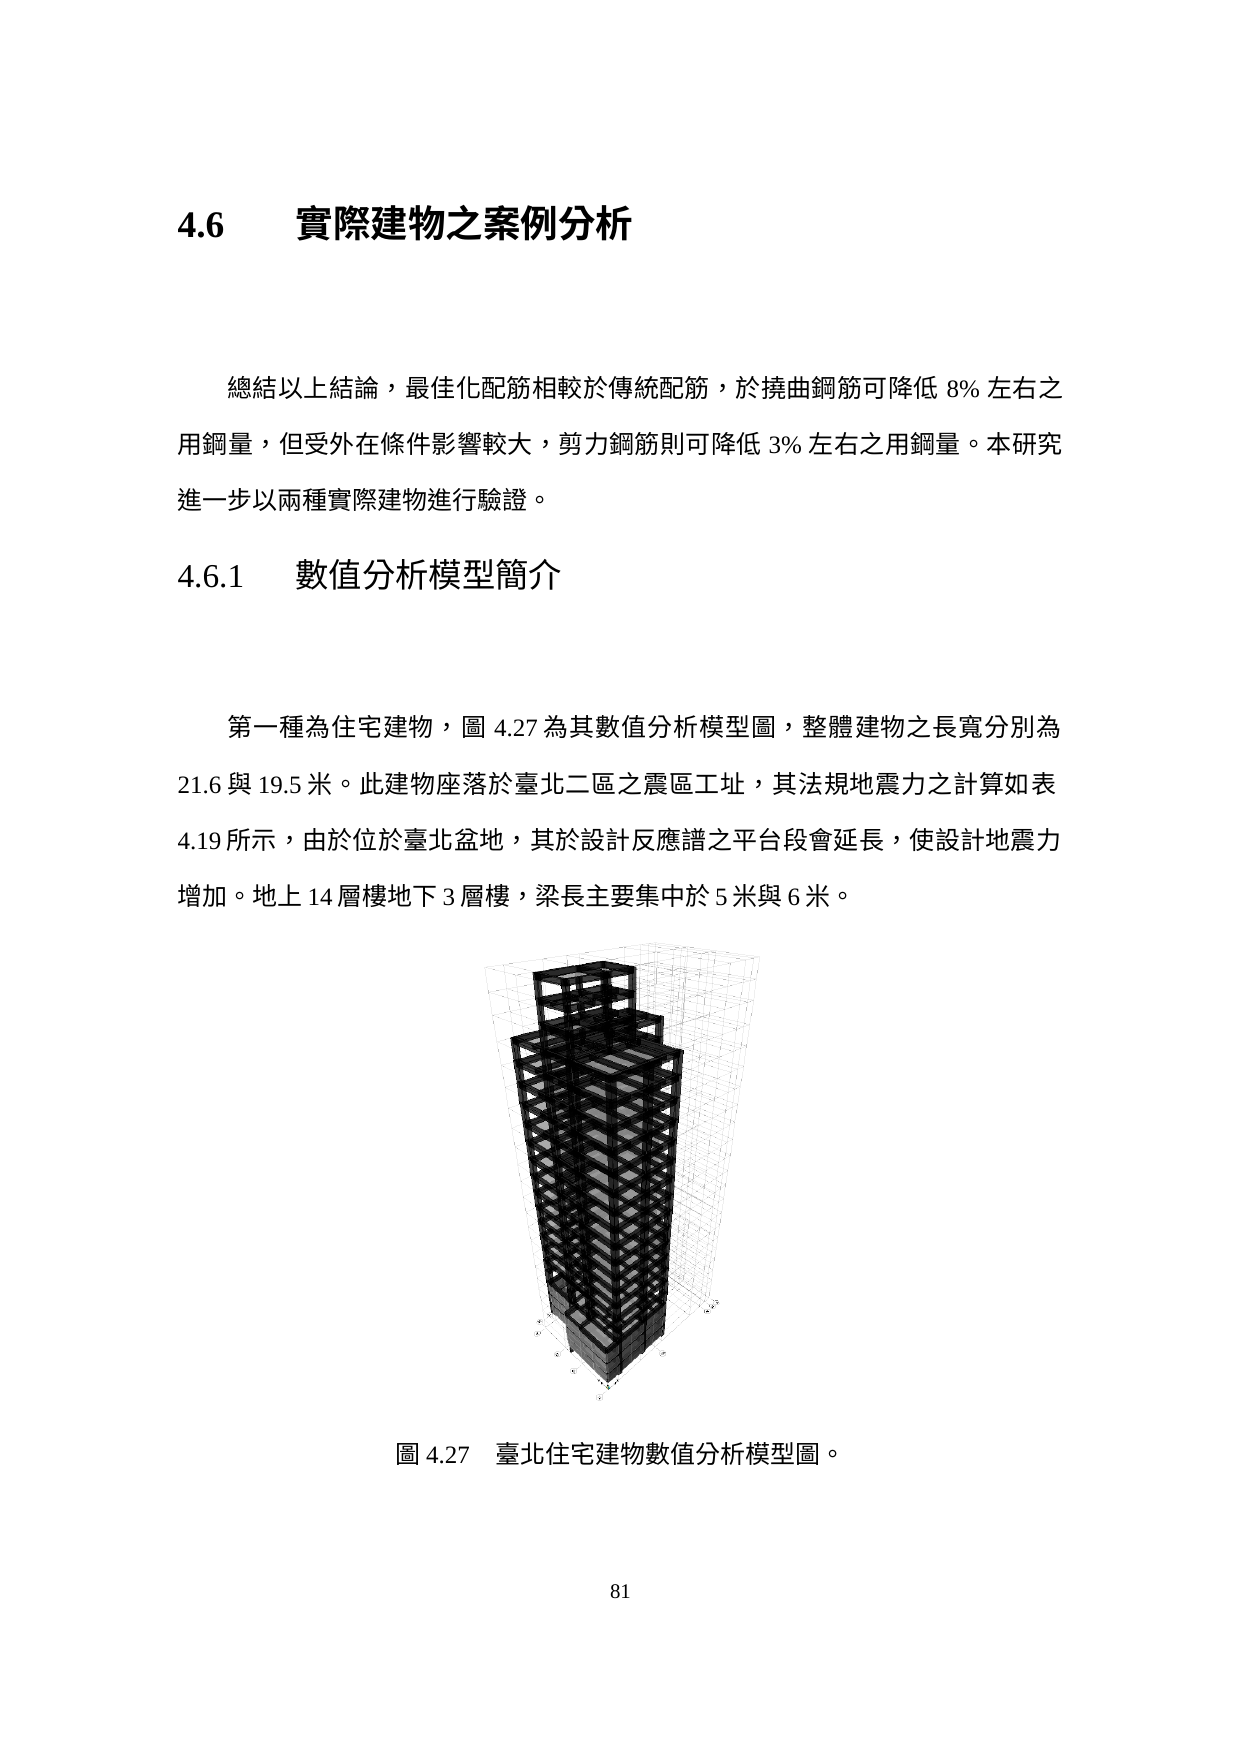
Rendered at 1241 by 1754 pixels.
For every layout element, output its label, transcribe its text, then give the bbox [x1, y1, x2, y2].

subtitle 數值分析模型簡介 [177, 536, 1063, 611]
subtitle 實際建物之案例分析 [177, 184, 1063, 259]
picture [467, 931, 773, 1404]
text 總結以上結論，最佳化配筋相較於傳統配筋，於撓曲鋼筋可降低8% 左右之用鋼量，但受外在條件影響較大，剪力鋼筋則可降低3% 左右之用鋼量。本研究進一步以兩種實際建物進行驗證。 [177, 368, 1063, 518]
